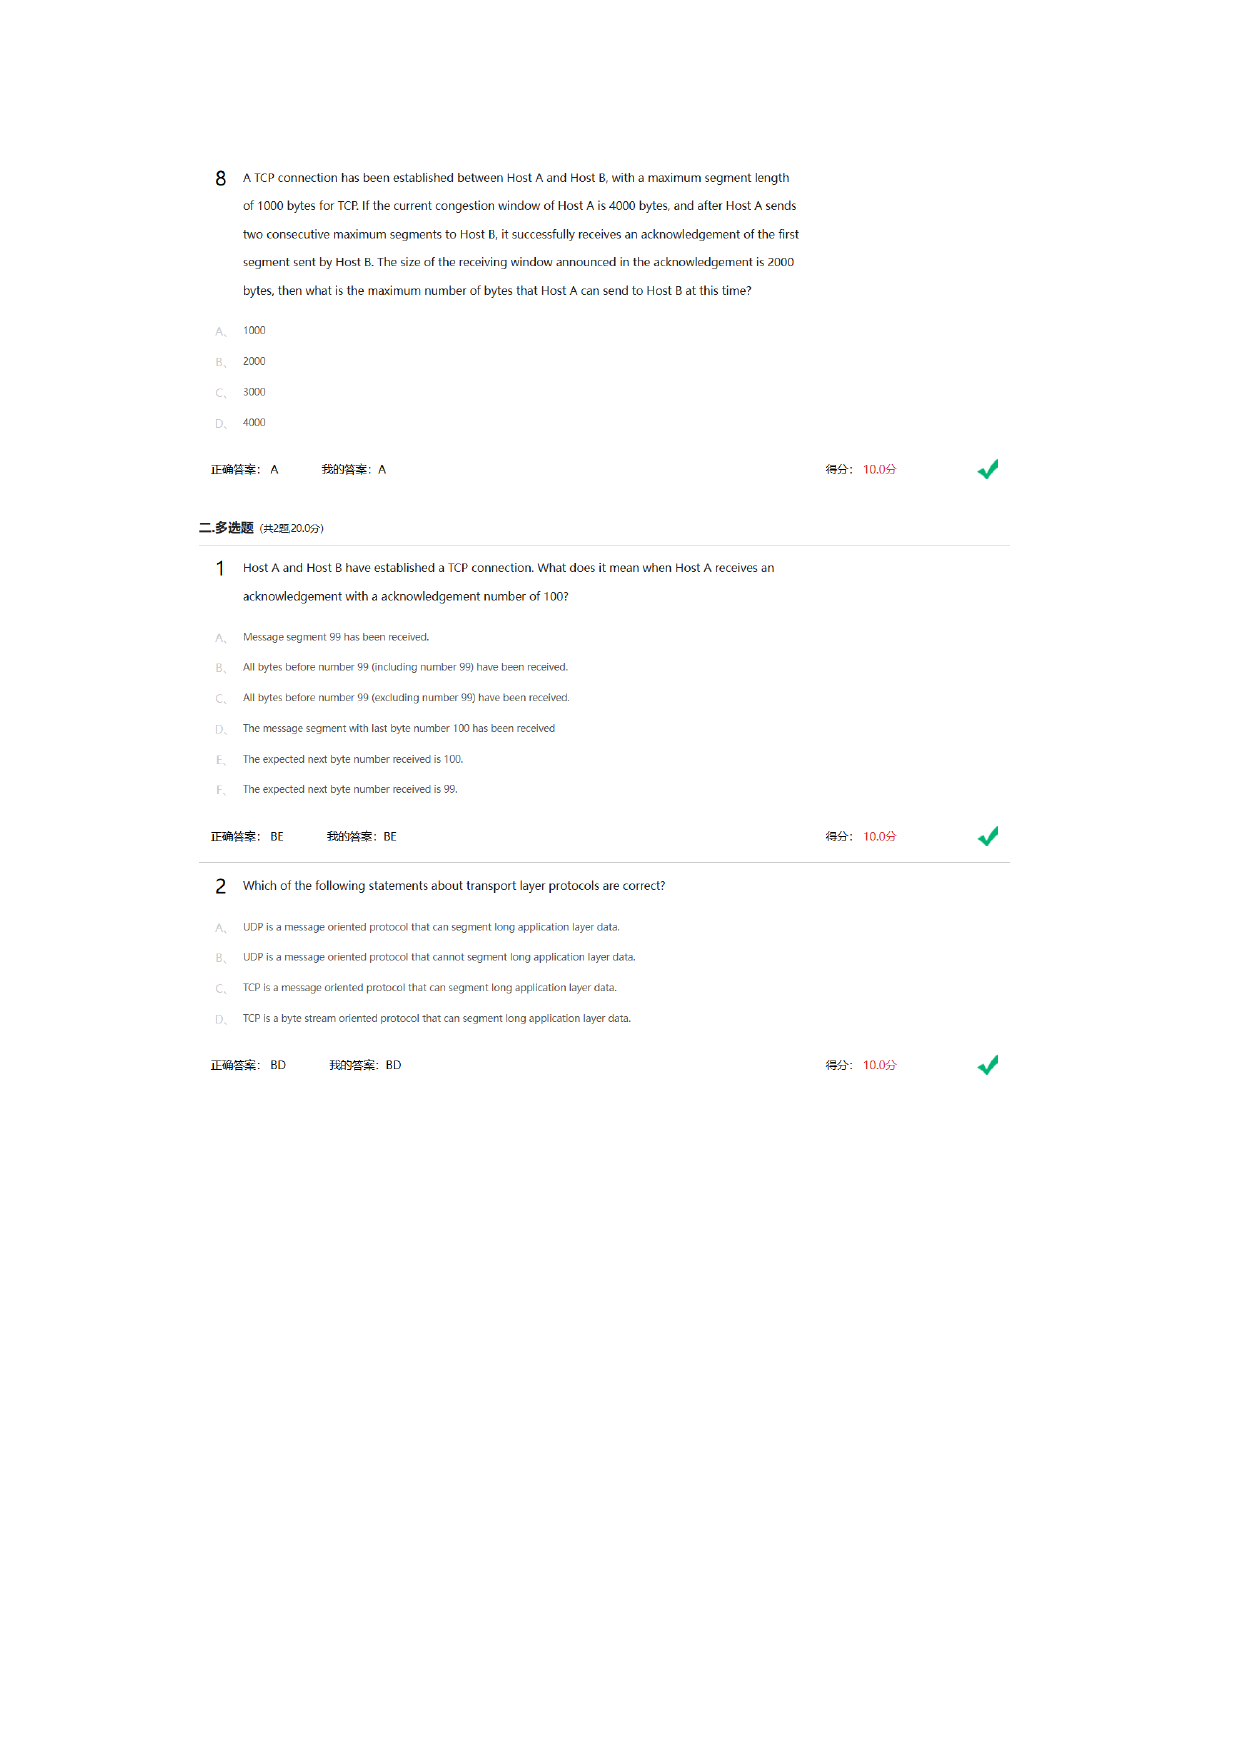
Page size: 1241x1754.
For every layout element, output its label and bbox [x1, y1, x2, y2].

picture [187, 162, 1053, 1086]
